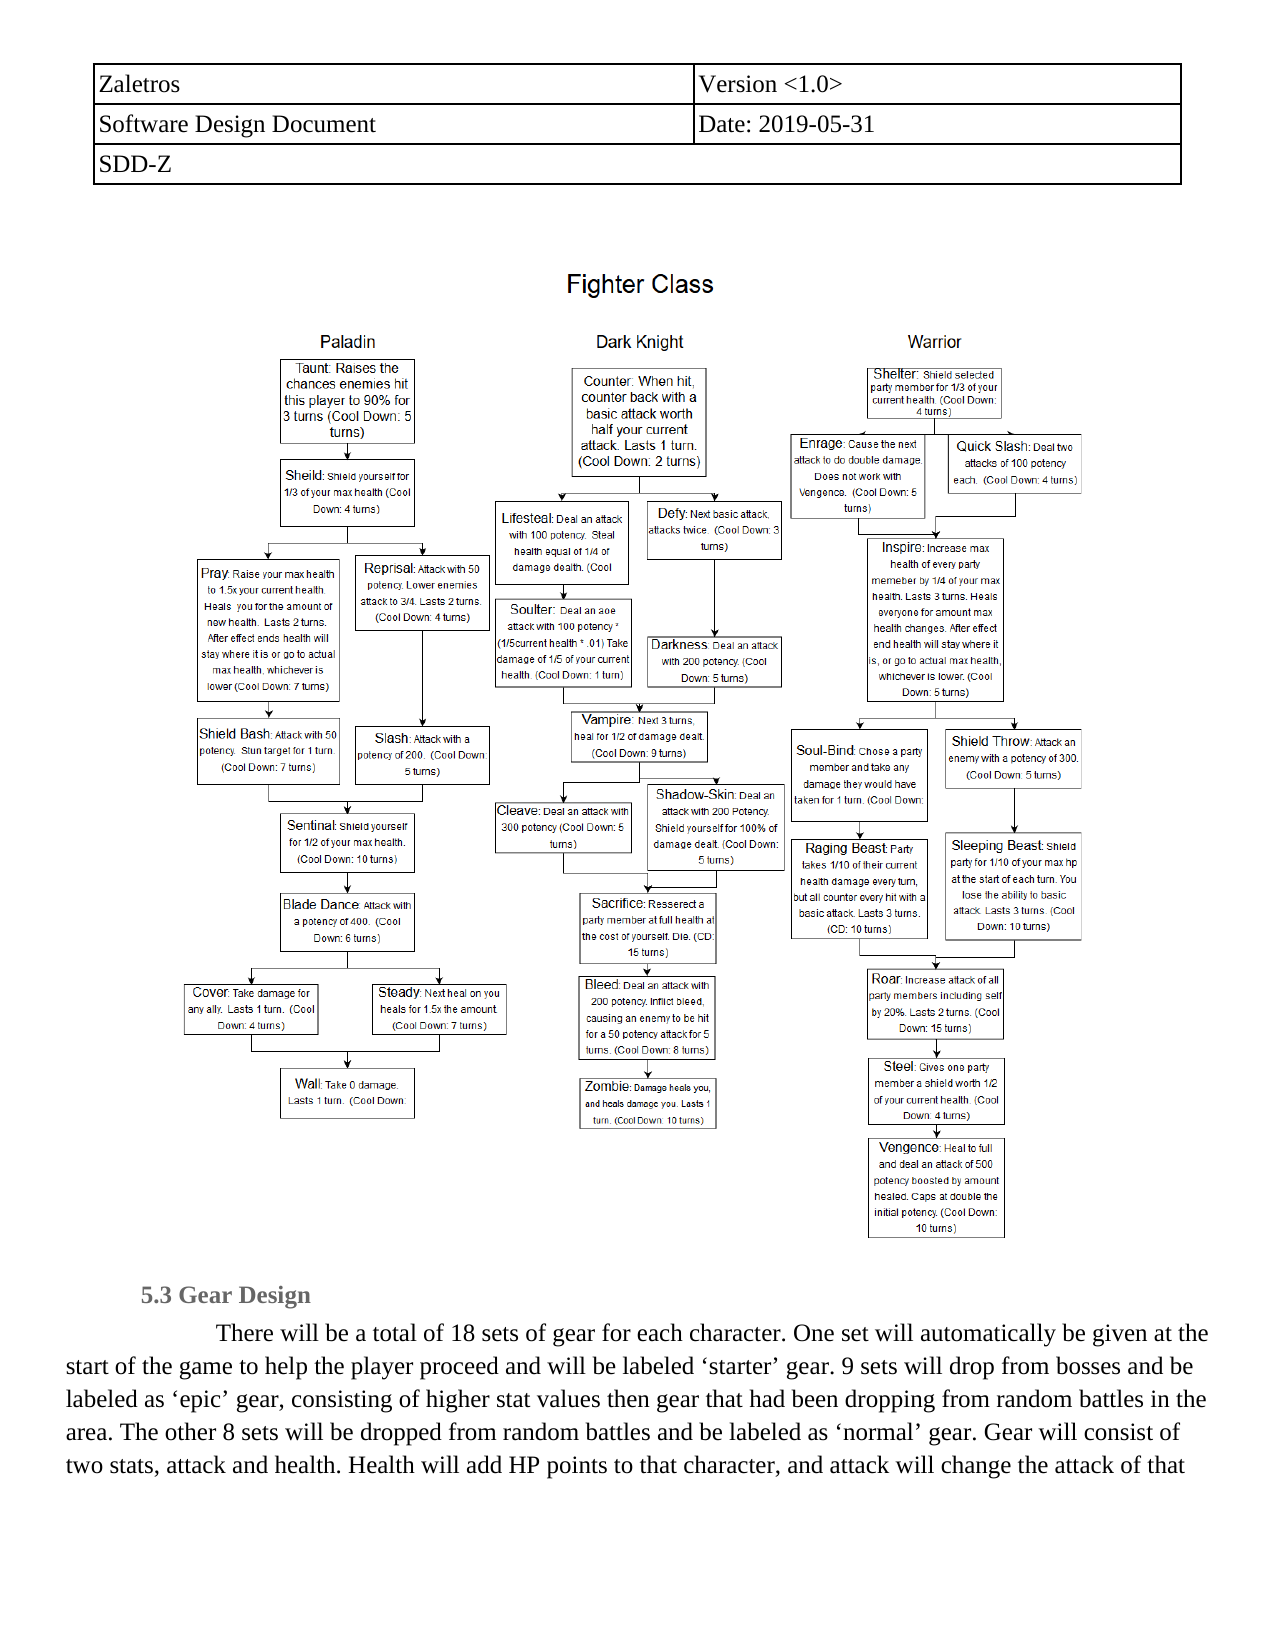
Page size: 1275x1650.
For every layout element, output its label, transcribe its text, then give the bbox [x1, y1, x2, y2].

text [66, 1318, 1209, 1478]
picture [183, 259, 1082, 1238]
